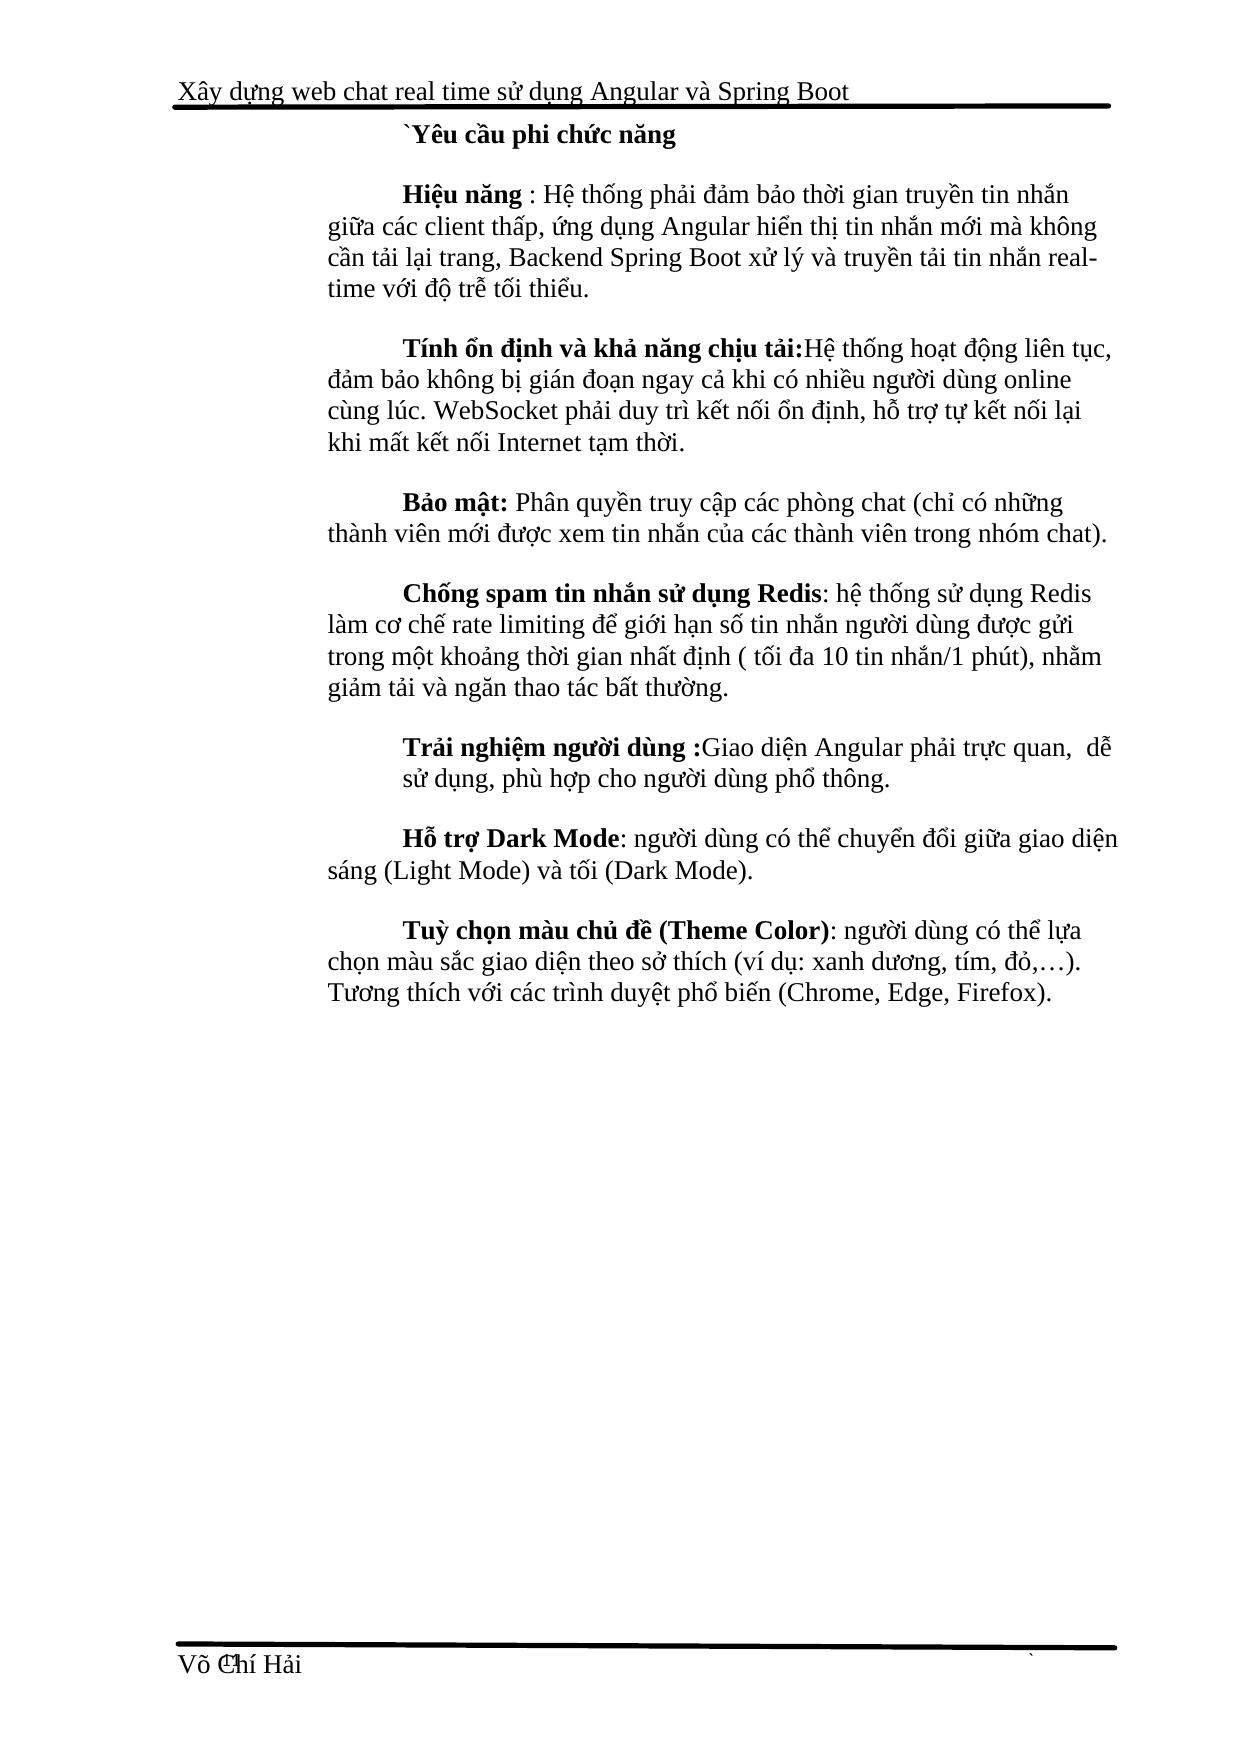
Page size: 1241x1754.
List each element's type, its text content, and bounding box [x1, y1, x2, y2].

text Tuỳ chọn màu chủ đề (Theme Color): người dùng có thể lựa chọn màu sắc giao diện theo sở thích (ví dụ: xanh dương, tím, đỏ,…). Tương thích với các trình duyệt phổ biến (Chrome, Edge, Firefox). [327, 914, 1122, 1007]
text Hỗ trợ Dark Mode: người dùng có thể chuyển đổi giữa giao diện sáng (Light Mode) và tối (Dark Mode). [327, 823, 1122, 885]
text `Yêu cầu phi chức năng [177, 118, 1122, 149]
text Trải nghiệm người dùng :Giao diện Angular phải trực quan, dễ sử dụng, phù hợp cho người dùng phổ thông. [177, 731, 1122, 793]
text Tính ổn định và khả năng chịu tải:Hệ thống hoạt động liên tục, đảm bảo không bị gián đoạn ngay cả khi có nhiều người dùng online cùng lúc. WebSocket phải duy trì kết nối ổn định, hỗ trợ tự kết nối lại khi mất kết nối Internet tạm thời. [327, 332, 1122, 457]
text Hiệu năng : Hệ thống phải đảm bảo thời gian truyền tin nhắn giữa các client thấp, ứng dụng Angular hiển thị tin nhắn mới mà không cần tải lại trang, Backend Spring Boot xử lý và truyền tải tin nhắn real-time với độ trễ tối thiểu. [327, 178, 1122, 303]
text Bảo mật: Phân quyền truy cập các phòng chat (chỉ có những thành viên mới được xem tin nhắn của các thành viên trong nhóm chat). [327, 486, 1122, 548]
text Chống spam tin nhắn sử dụng Redis: hệ thống sử dụng Redis làm cơ chế rate limiting để giới hạn số tin nhắn người dùng được gửi trong một khoảng thời gian nhất định ( tối đa 10 tin nhắn/1 phút), nhằm giảm tải và ngăn thao tác bất thường. [327, 577, 1122, 702]
